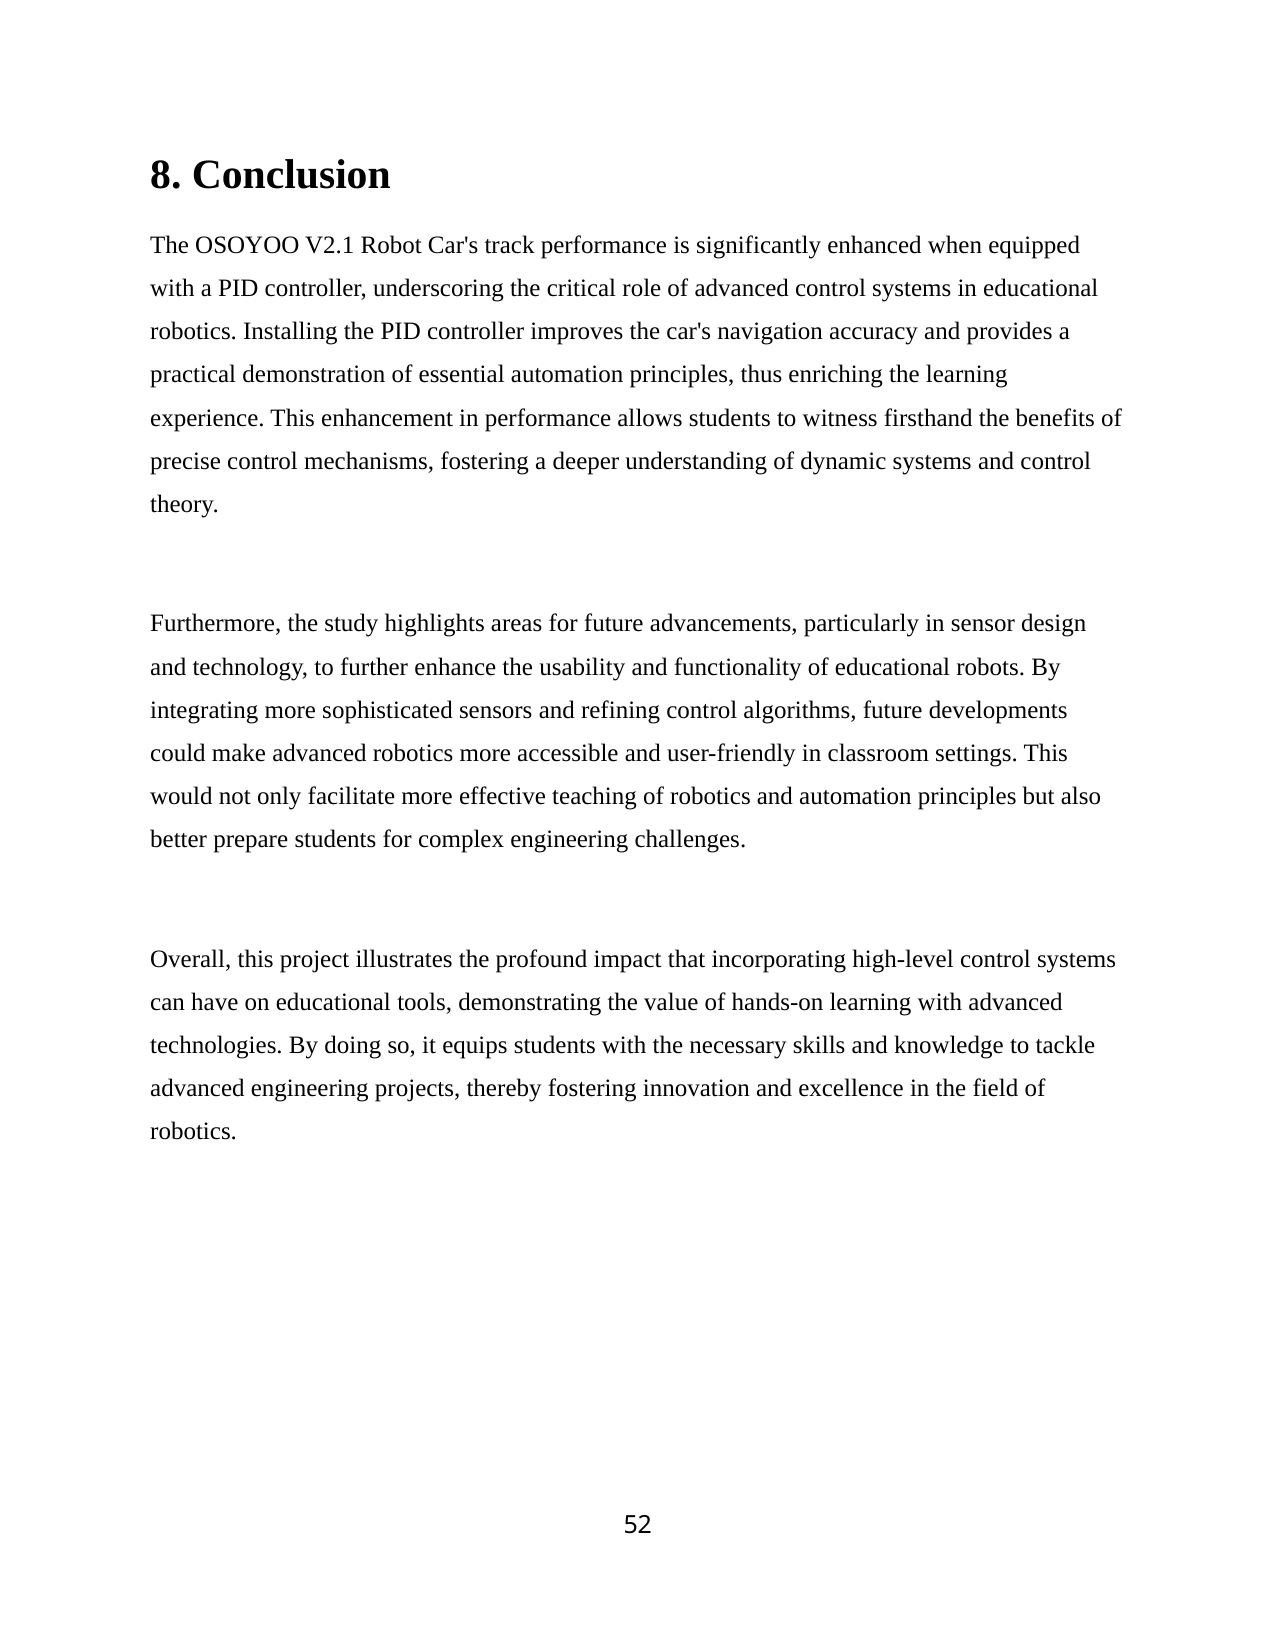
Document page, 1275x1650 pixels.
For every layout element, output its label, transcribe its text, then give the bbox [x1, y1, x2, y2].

text Overall, this project illustrates the profound impact that incorporating high-level control systems can have on educational tools, demonstrating the value of hands-on learning with advanced technologies. By doing so, it equips students with the necessary skills and knowledge to tackle advanced engineering projects, thereby fostering innovation and excellence in the field of robotics. [150, 944, 1125, 1145]
text Furthermore, the study highlights areas for future advancements, particularly in sensor design and technology, to further enhance the usability and functionality of educational robots. By integrating more sophisticated sensors and refining control algorithms, future developments could make advanced robotics more accessible and user-friendly in classroom settings. This would not only facilitate more effective teaching of robotics and automation principles but also better prepare students for complex engineering challenges. [150, 608, 1125, 853]
text The OSOYOO V2.1 Robot Car's track performance is significantly enhanced when equipped with a PID controller, underscoring the critical role of advanced control systems in educational robotics. Installing the PID controller improves the car's navigation accuracy and provides a practical demonstration of essential automation principles, thus enriching the learning experience. This enhancement in performance allows students to witness firsthand the benefits of precise control mechanisms, fostering a deeper understanding of dynamic systems and control theory. [150, 230, 1125, 518]
subtitle 8. Conclusion [150, 150, 1125, 198]
